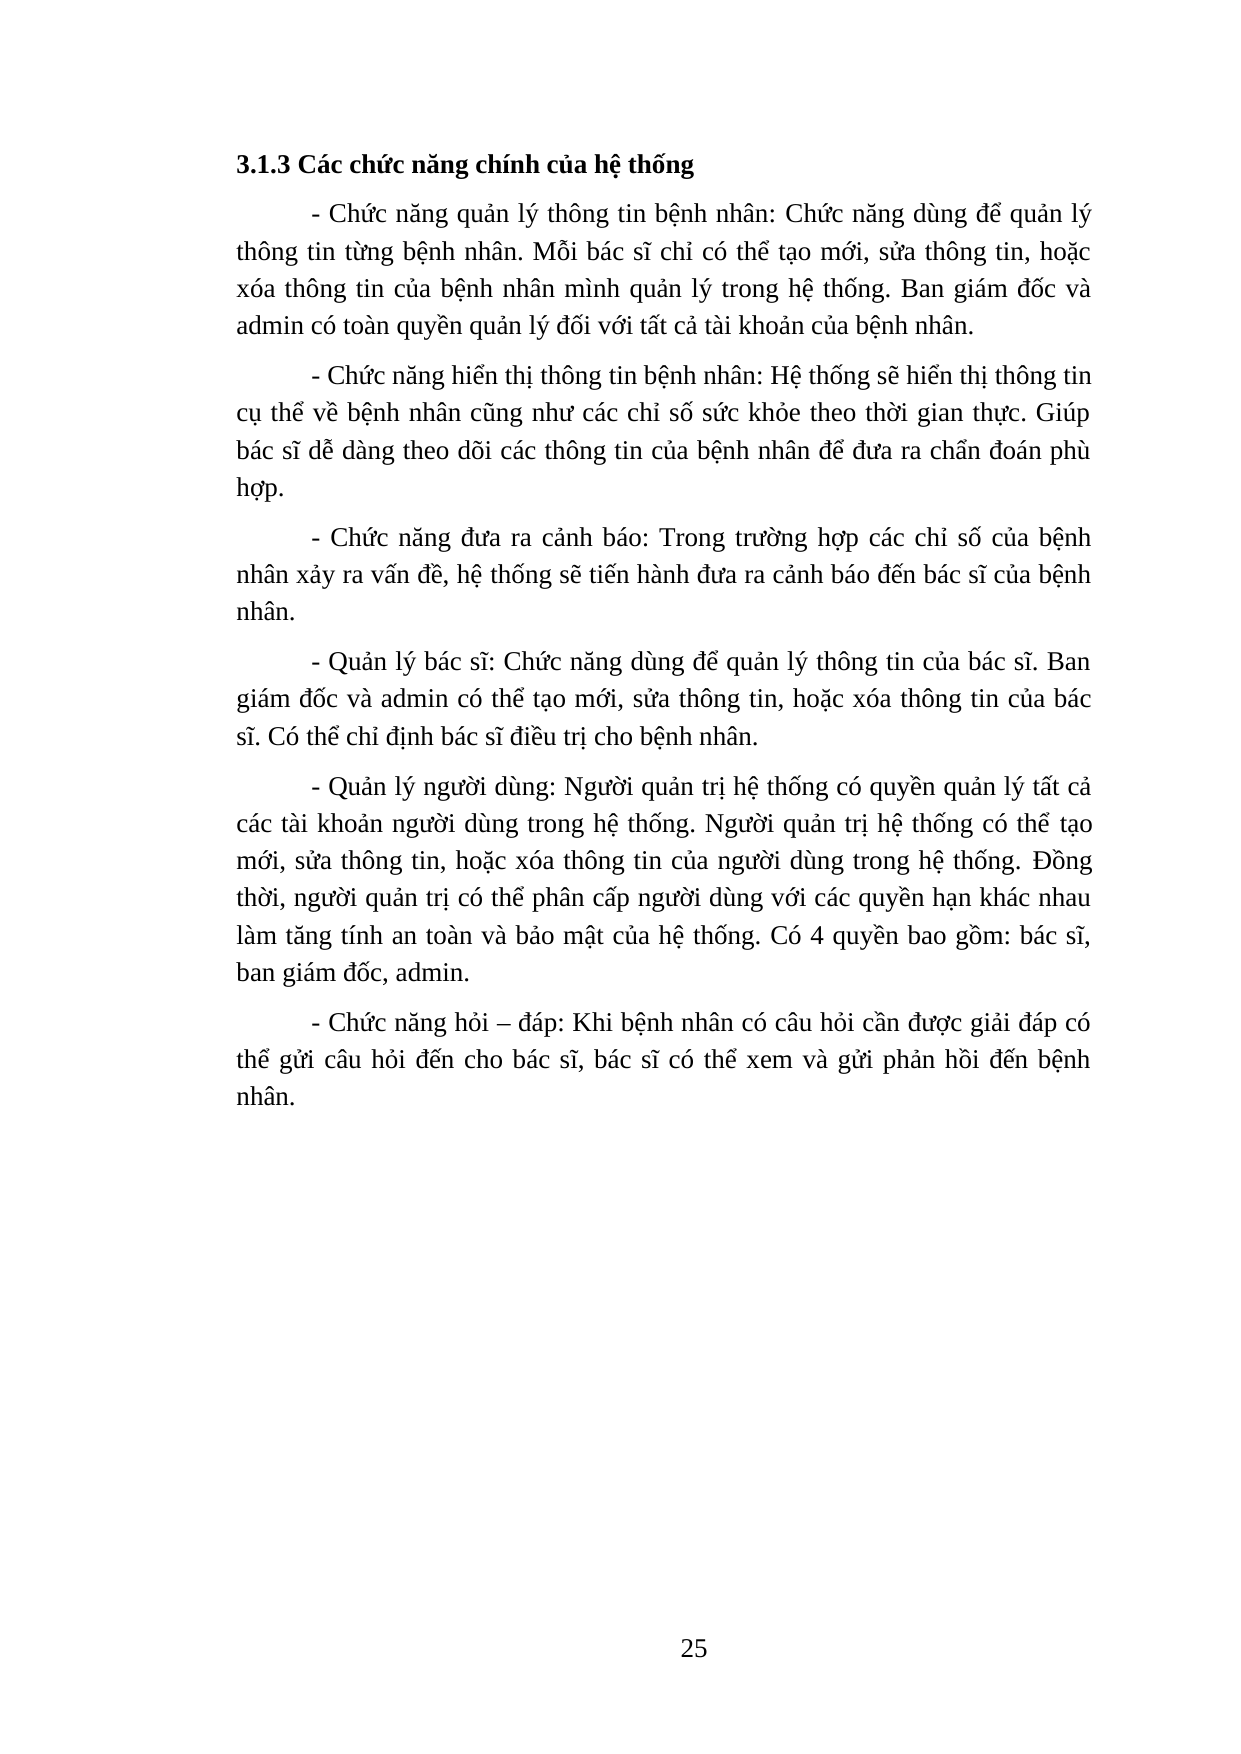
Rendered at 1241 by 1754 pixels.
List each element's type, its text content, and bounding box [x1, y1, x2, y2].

text - Chức năng quản lý thông tin bệnh nhân: Chức năng dùng để quản lý thông tin từng bệnh nhân. Mỗi bác sĩ chỉ có thể tạo mới, sửa thông tin, hoặc xóa thông tin của bệnh nhân mình quản lý trong hệ thống. Ban giám đốc và admin có toàn quyền quản lý đối với tất cả tài khoản của bệnh nhân. [236, 197, 1092, 341]
text - Chức năng hiển thị thông tin bệnh nhân: Hệ thống sẽ hiển thị thông tin cụ thể về bệnh nhân cũng như các chỉ số sức khỏe theo thời gian thực. Giúp bác sĩ dễ dàng theo dõi các thông tin của bệnh nhân để đưa ra chẩn đoán phù hợp. [236, 359, 1092, 502]
text - Chức năng đưa ra cảnh báo: Trong trường hợp các chỉ số của bệnh nhân xảy ra vấn đề, hệ thống sẽ tiến hành đưa ra cảnh báo đến bác sĩ của bệnh nhân. [236, 521, 1092, 627]
subtitle Các chức năng chính của hệ thống [236, 148, 1092, 179]
text - Chức năng hỏi – đáp: Khi bệnh nhân có câu hỏi cần được giải đáp có thể gửi câu hỏi đến cho bác sĩ, bác sĩ có thể xem và gửi phản hồi đến bệnh nhân. [236, 1006, 1092, 1112]
text - Quản lý bác sĩ: Chức năng dùng để quản lý thông tin của bác sĩ. Ban giám đốc và admin có thể tạo mới, sửa thông tin, hoặc xóa thông tin của bác sĩ. Có thể chỉ định bác sĩ điều trị cho bệnh nhân. [236, 645, 1092, 751]
text - Quản lý người dùng: Người quản trị hệ thống có quyền quản lý tất cả các tài khoản người dùng trong hệ thống. Người quản trị hệ thống có thể tạo mới, sửa thông tin, hoặc xóa thông tin của người dùng trong hệ thống. Đồng thời, người quản trị có thể phân cấp người dùng với các quyền hạn khác nhau làm tăng tính an toàn và bảo mật của hệ thống. Có 4 quyền bao gồm: bác sĩ, ban giám đốc, admin. [236, 769, 1092, 987]
